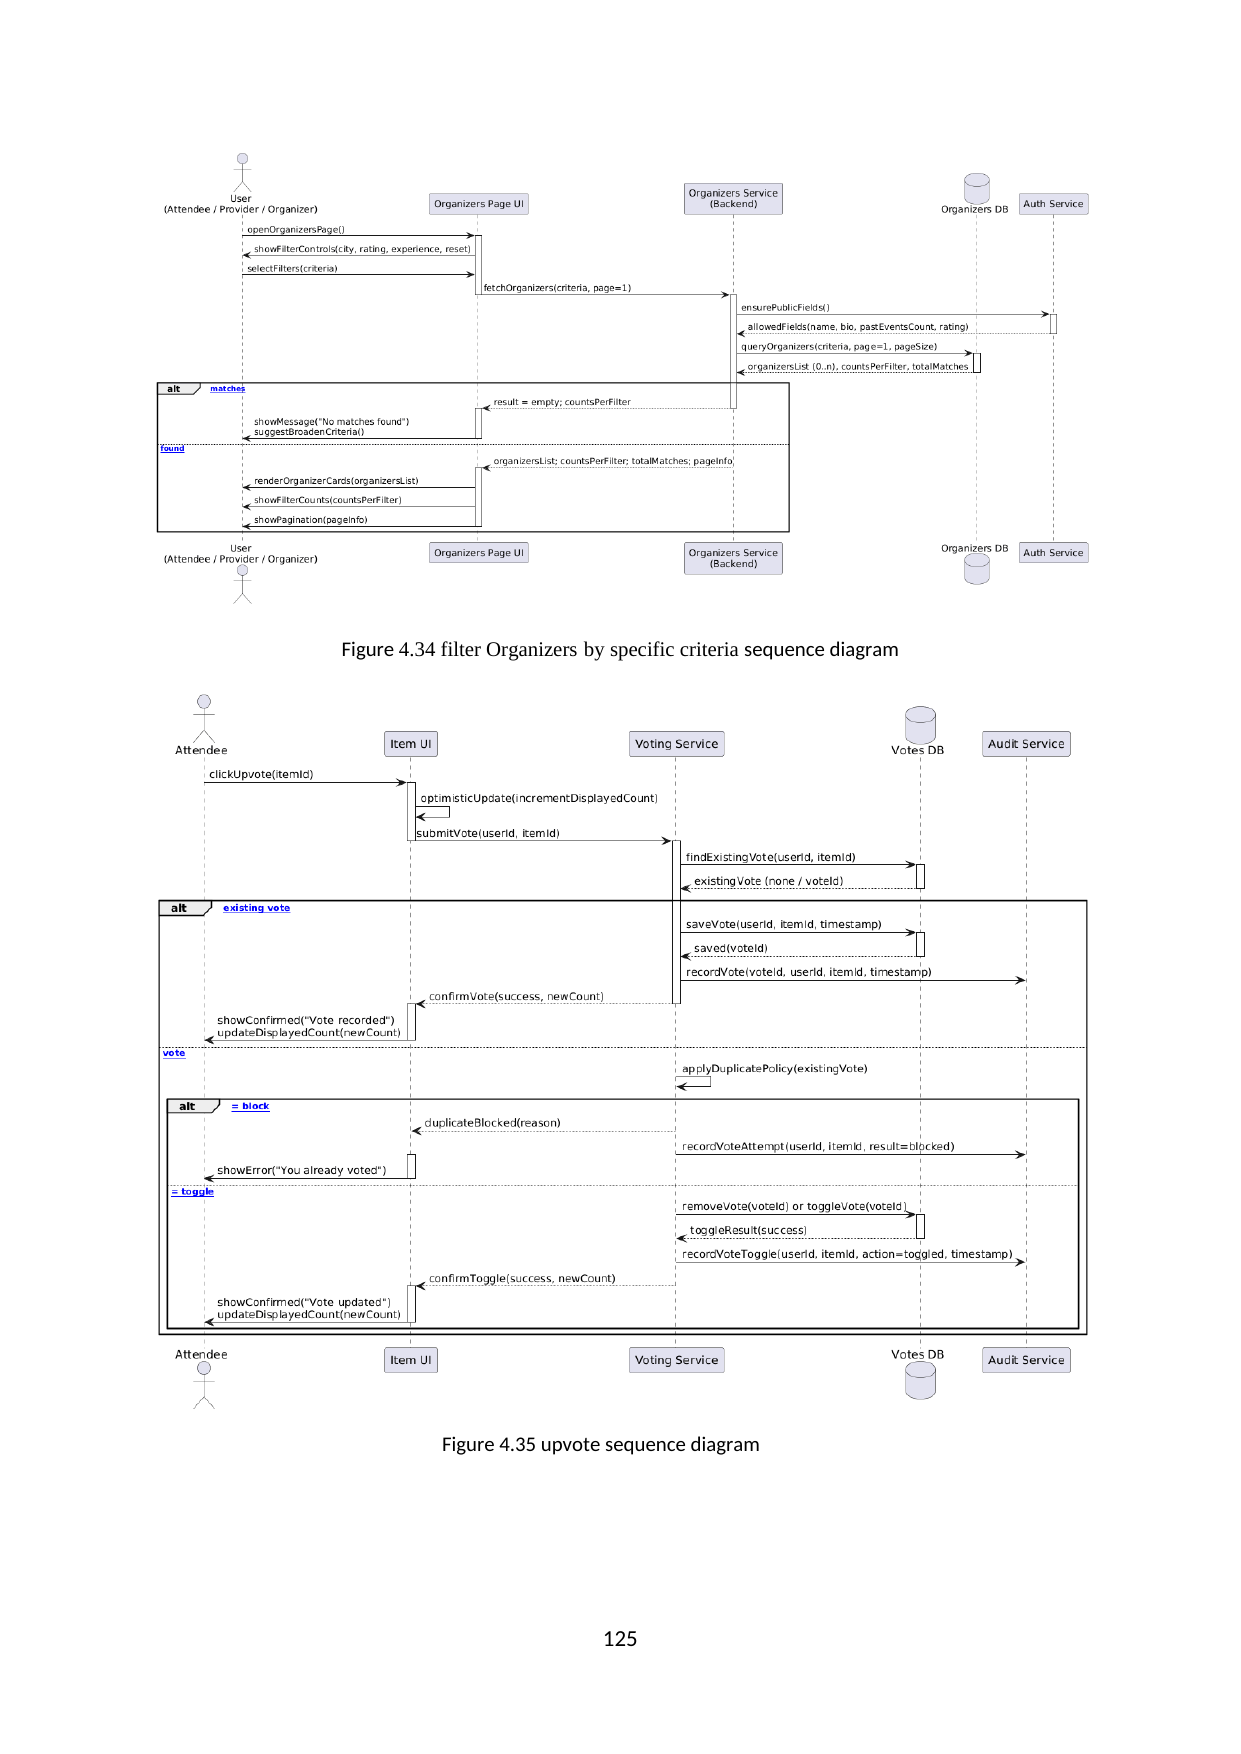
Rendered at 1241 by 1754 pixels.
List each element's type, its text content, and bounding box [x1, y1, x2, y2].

text Figure 4.34 filter Organizers by specific criteria sequence diagram [150, 636, 1090, 662]
picture [150, 150, 1091, 607]
text Figure 4.35 upvote sequence diagram [150, 1431, 1053, 1457]
picture [150, 690, 1091, 1413]
